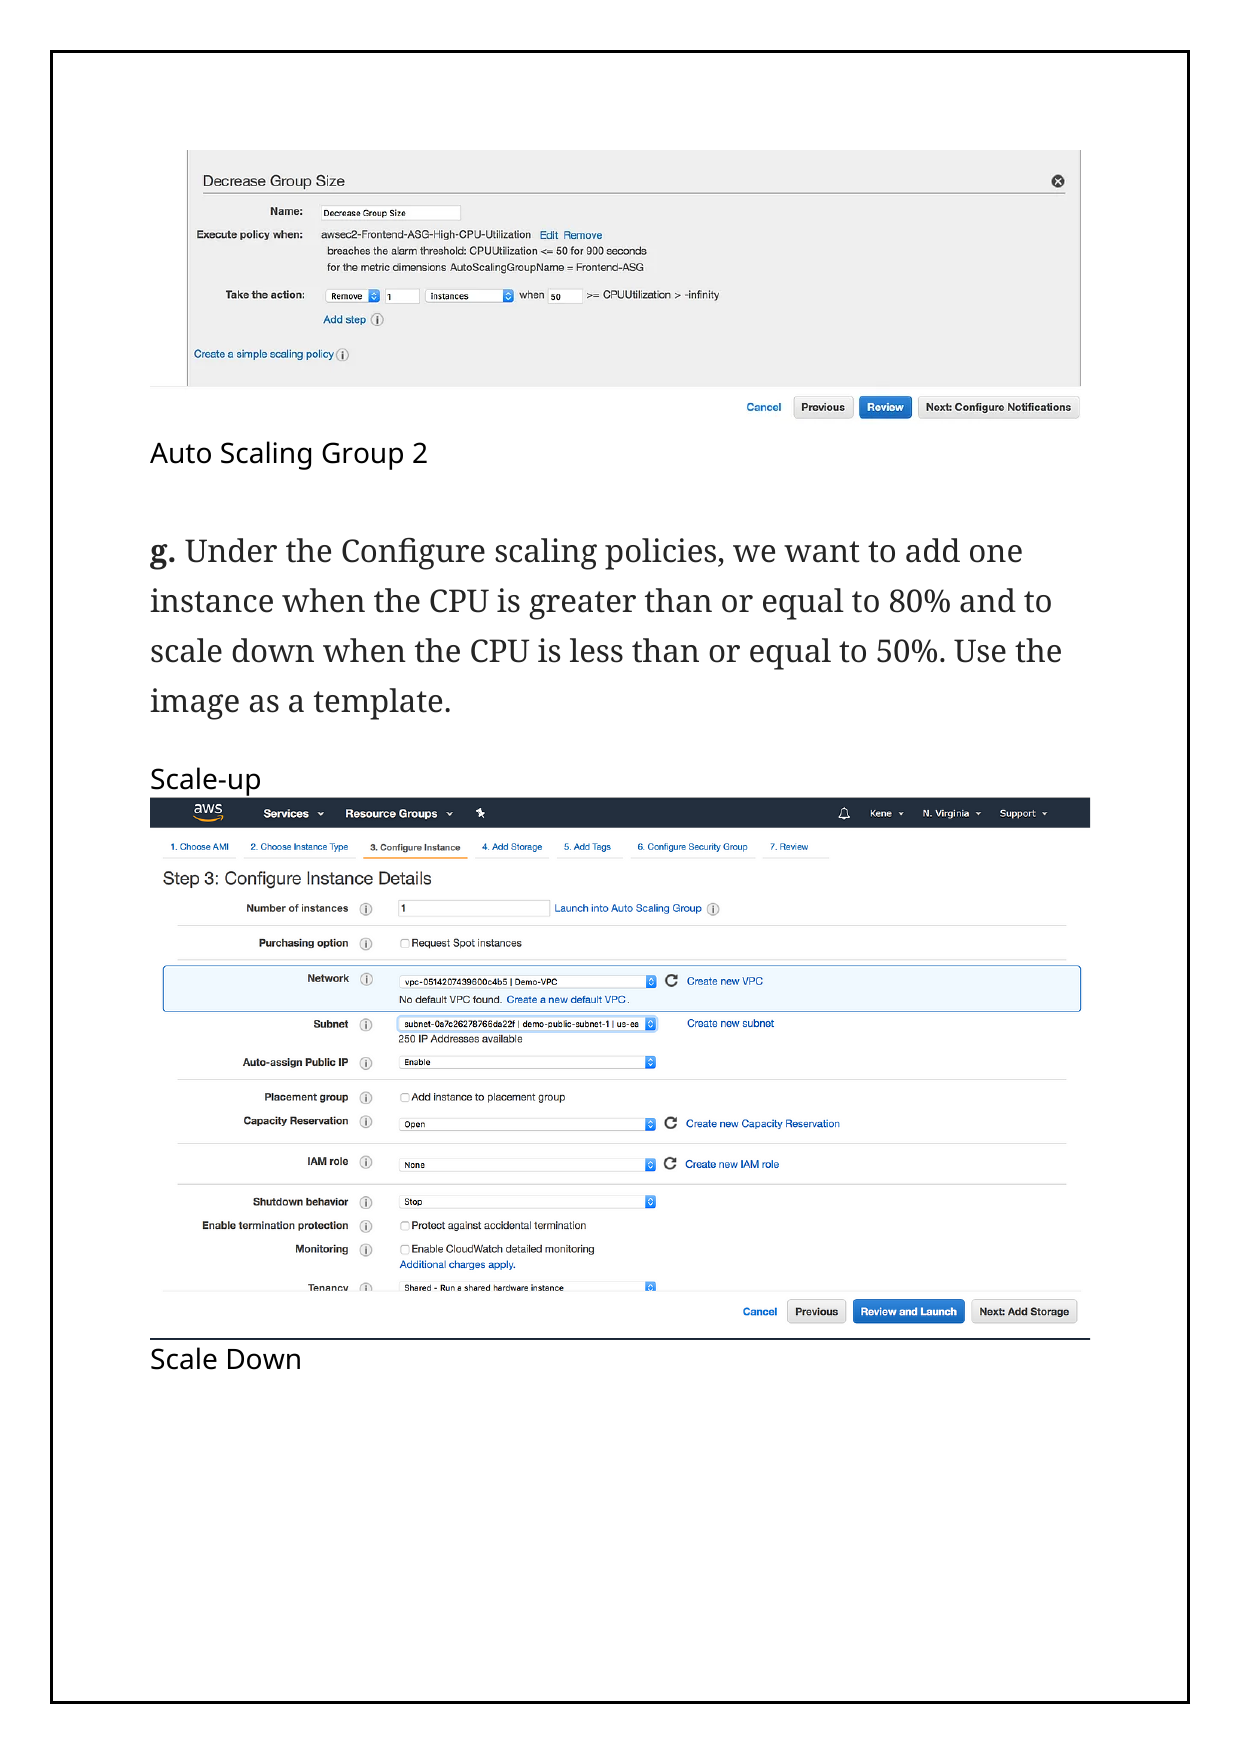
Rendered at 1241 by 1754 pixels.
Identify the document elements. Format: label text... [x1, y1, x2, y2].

picture [150, 150, 1091, 433]
text Scale-up [150, 759, 1090, 797]
text Scale Down [150, 1340, 1090, 1378]
text g. Under the Configure scaling policies, we want to add one instance when the CPU is greater than or equal to 80% and to scale down when the CPU is less than or equal to 50%. Use the image as a template. [150, 521, 1090, 721]
text Auto Scaling Group 2 [150, 433, 1090, 471]
picture [150, 797, 1091, 1340]
